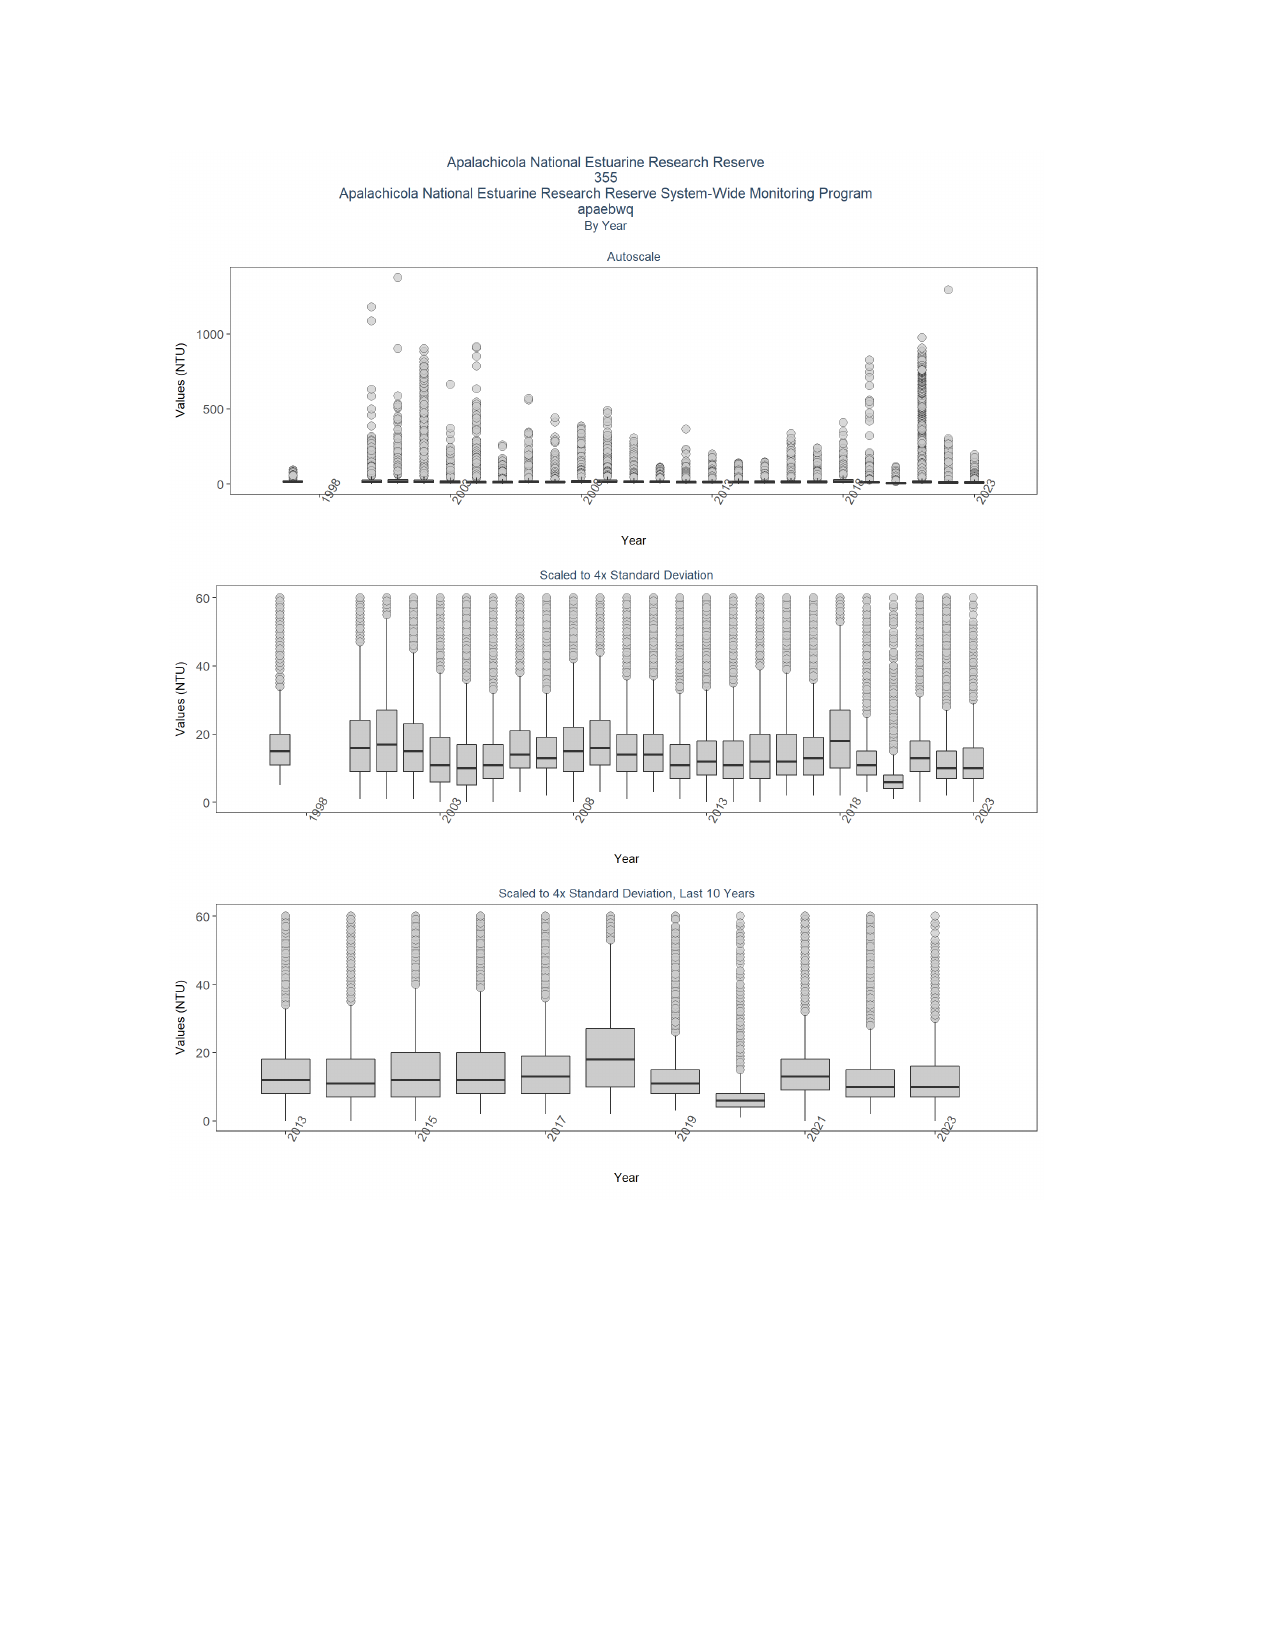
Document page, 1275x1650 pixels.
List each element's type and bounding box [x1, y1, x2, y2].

picture [168, 150, 1044, 1200]
